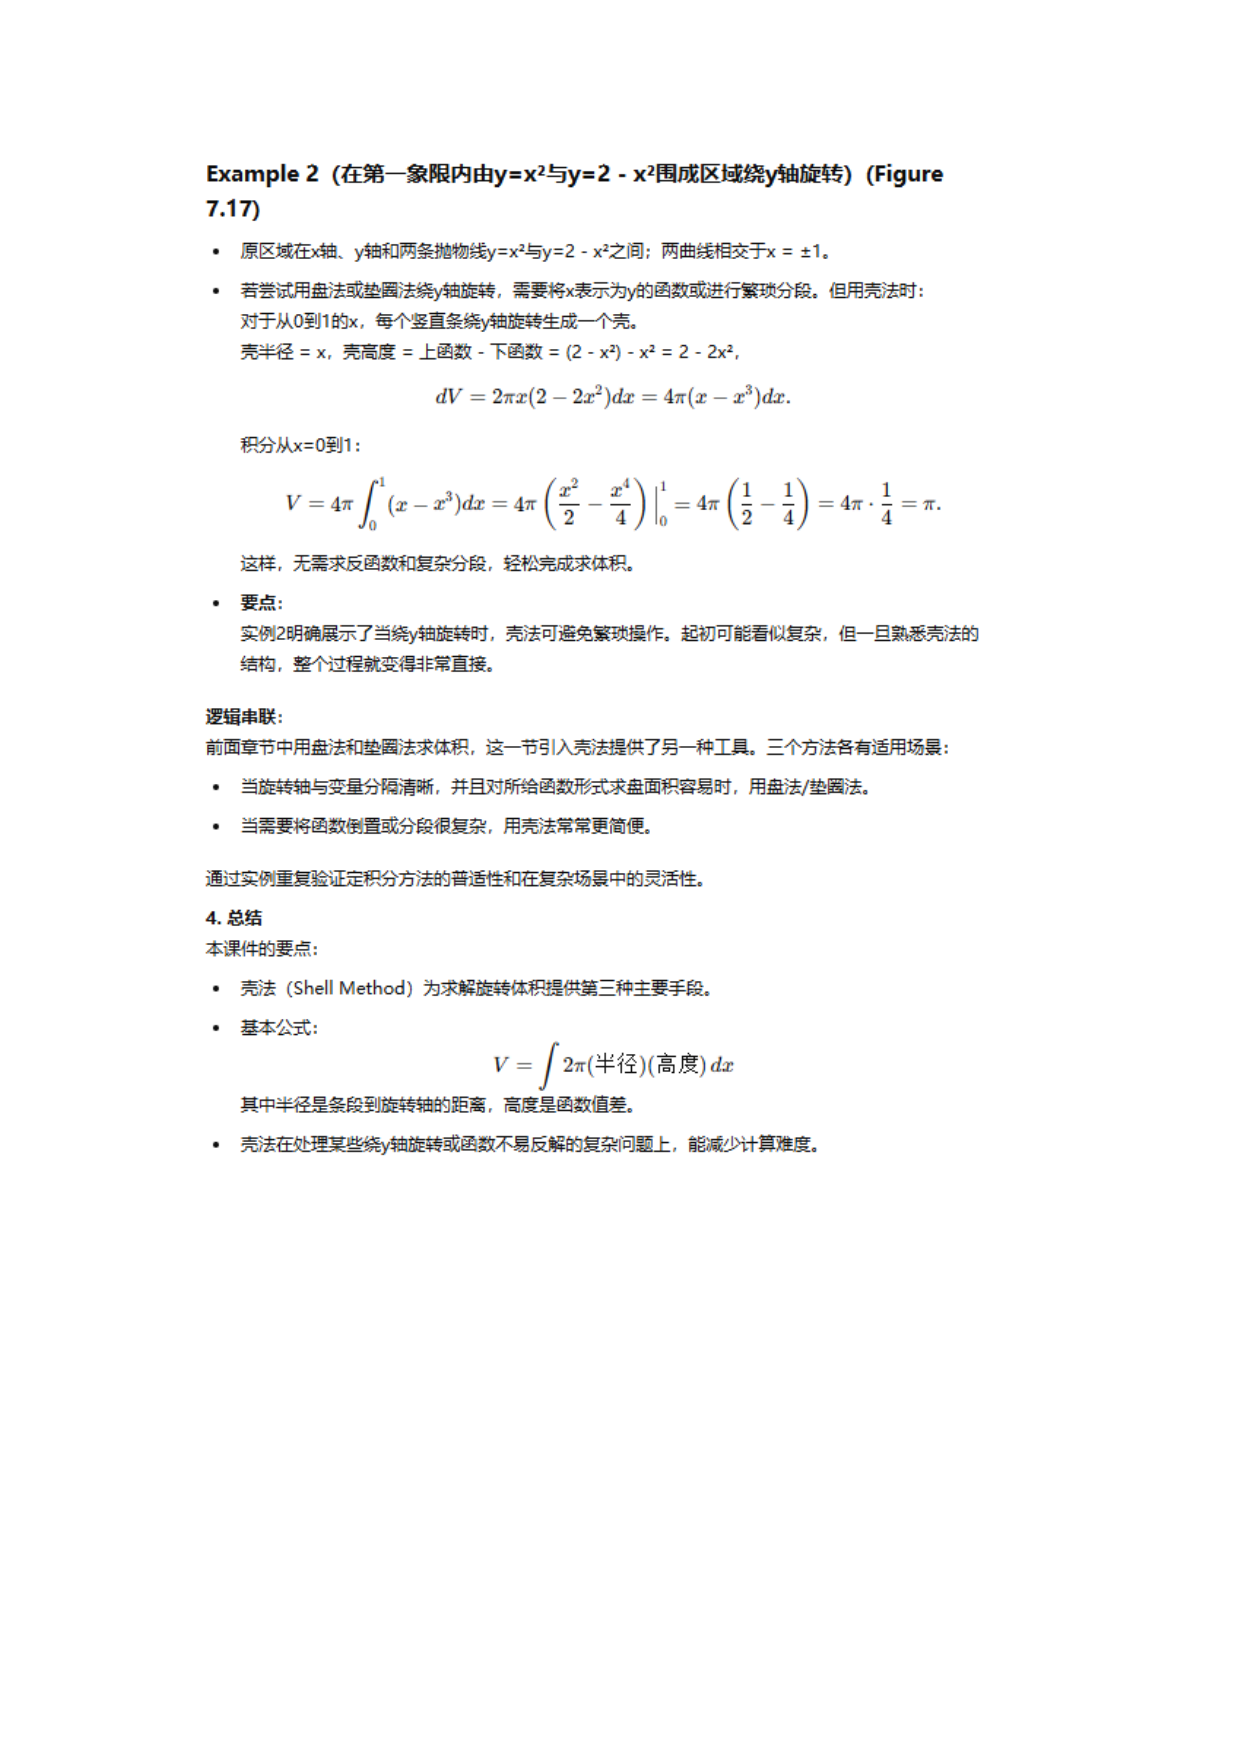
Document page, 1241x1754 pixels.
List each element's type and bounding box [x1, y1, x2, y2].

picture [187, 152, 1053, 1161]
